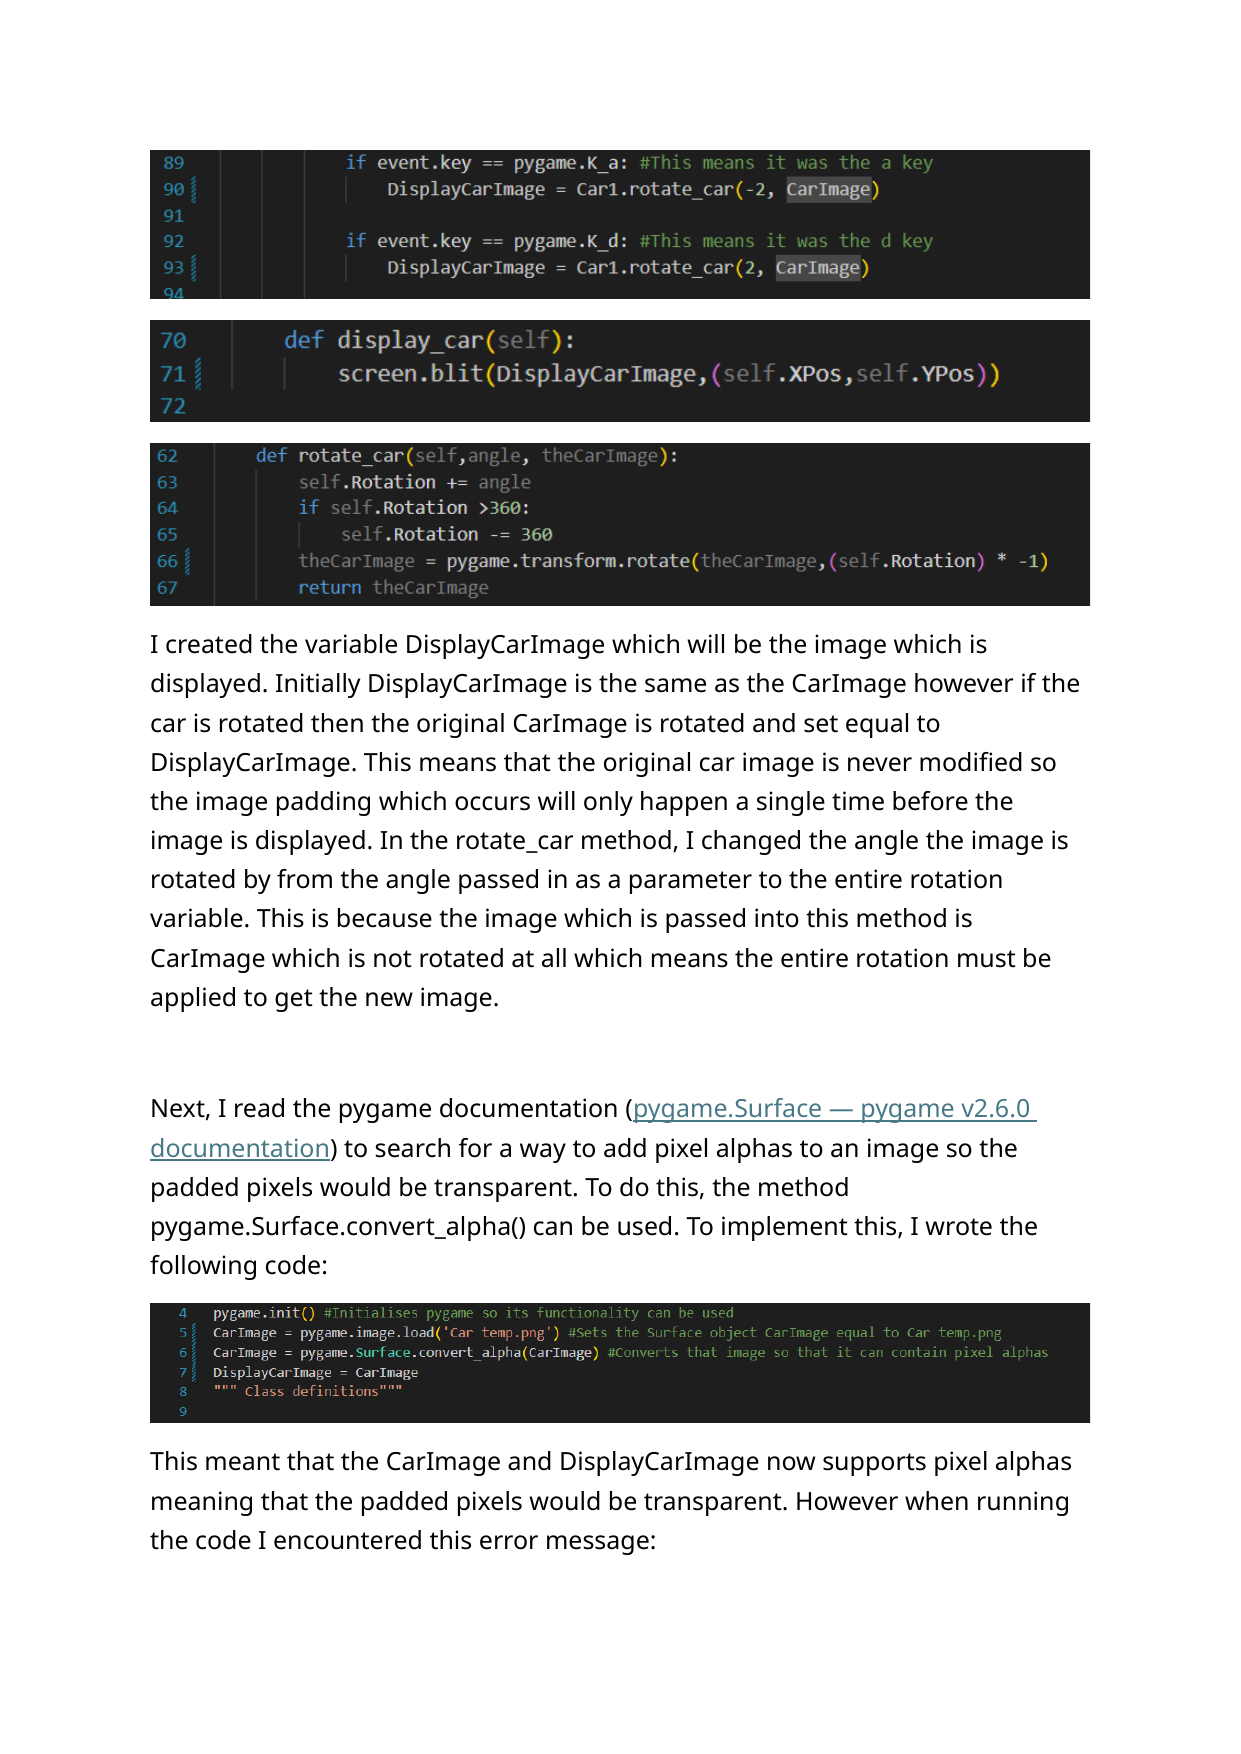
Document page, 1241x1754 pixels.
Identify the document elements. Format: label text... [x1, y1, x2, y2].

picture [150, 1303, 1091, 1423]
picture [150, 443, 1091, 606]
picture [150, 150, 1091, 299]
text I created the variable DisplayCarImage which will be the image which is displayed. Initially DisplayCarImage is the same as the CarImage however if the car is rotated then the original CarImage is rotated and set equal to DisplayCarImage. This means that the original car image is never modified so the image padding which occurs will only happen a single time before the image is displayed. In the rotate_car method, I changed the angle the image is rotated by from the angle passed in as a parameter to the entire rotation variable. This is because the image which is passed into this method is CarImage which is not rotated at all which means the entire rotation must be applied to get the new image. [150, 627, 1090, 1013]
picture [150, 320, 1091, 422]
text This meant that the CarImage and DisplayCarImage now supports pixel alphas meaning that the padded pixels would be transparent. However when running the code I encountered this error message: [150, 1444, 1090, 1556]
text Next, I read the pygame documentation (pygame.Surface — pygame v2.6.0 documentation) to search for a way to add pixel alphas to an image so the padded pixels would be transparent. To do this, the method pygame.Surface.convert_alpha() can be used. To implement this, I wrote the following code: [150, 1091, 1090, 1282]
